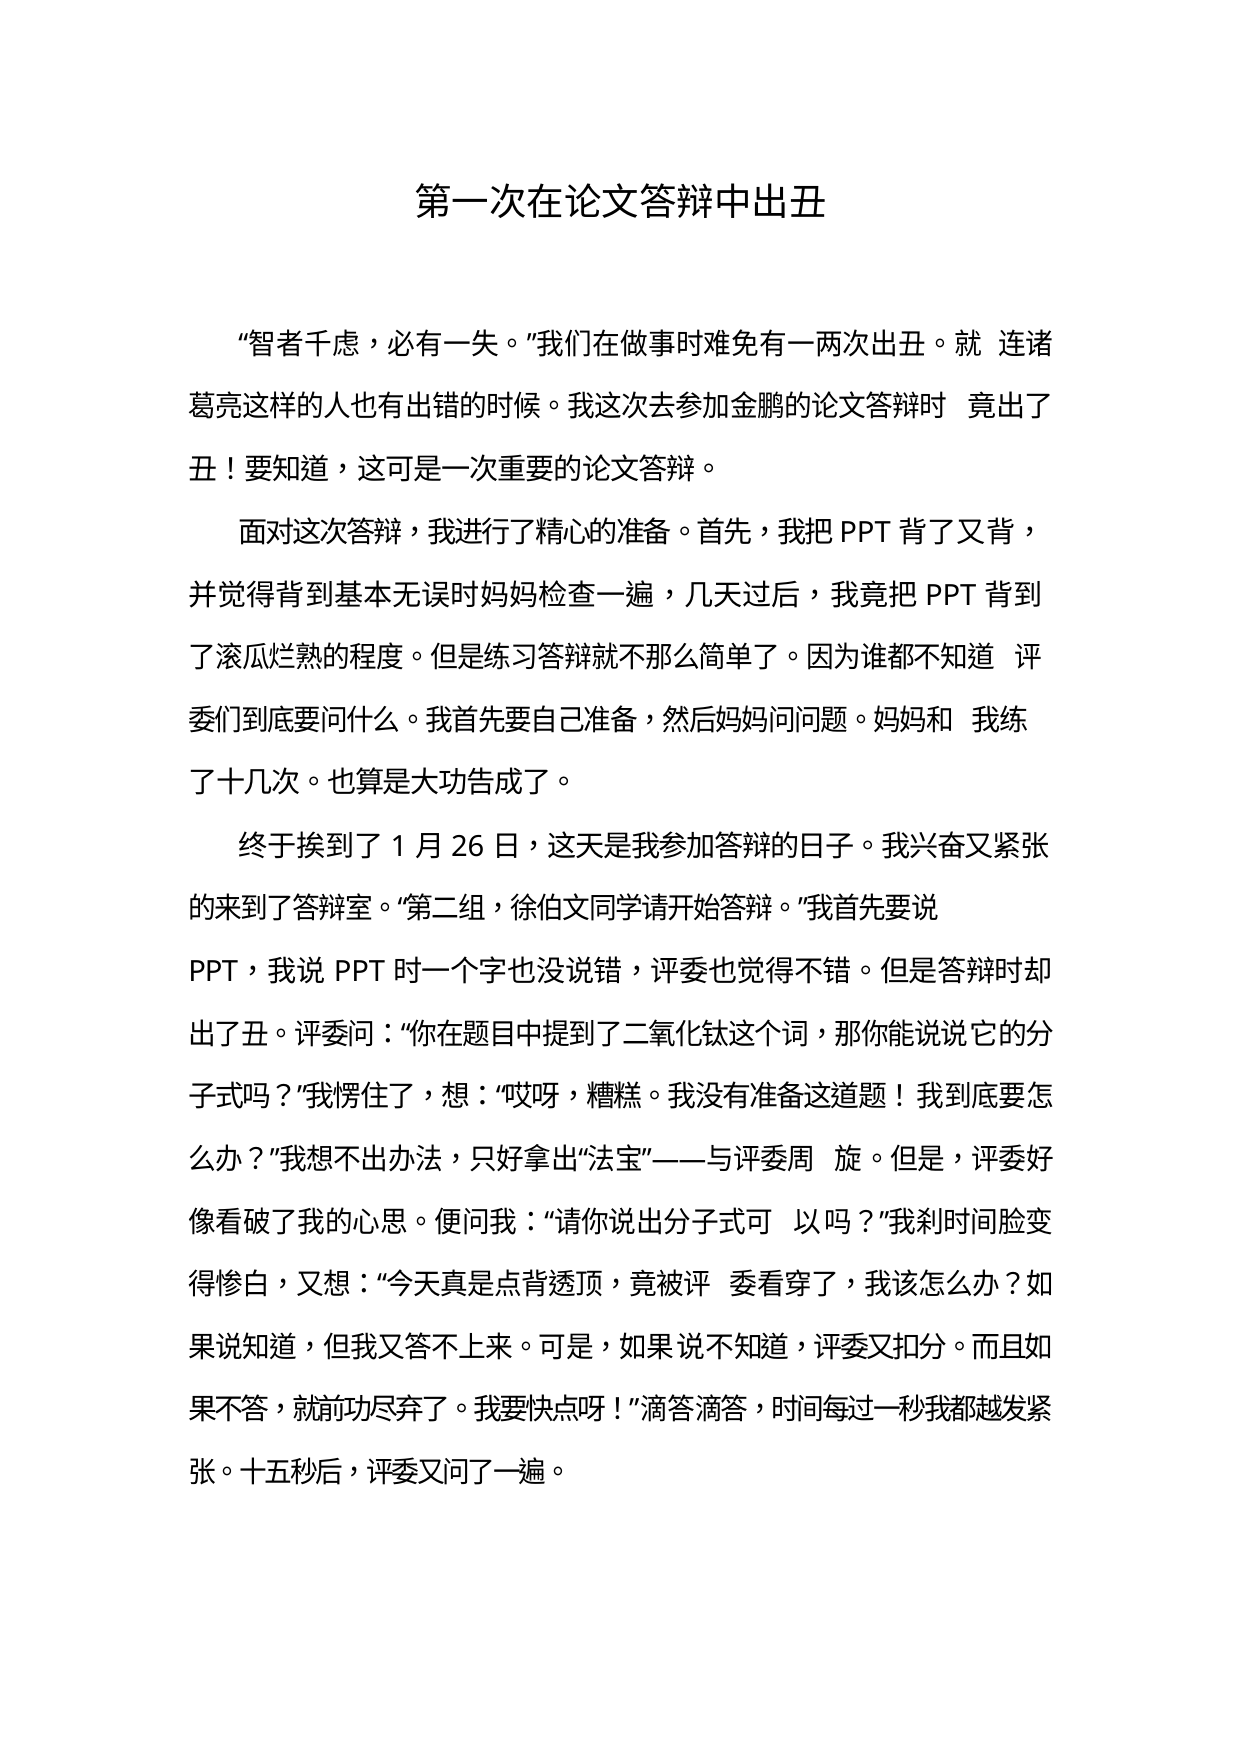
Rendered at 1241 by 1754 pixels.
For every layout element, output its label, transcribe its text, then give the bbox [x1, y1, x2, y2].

text PPT，我说 PPT 时一个字也没说错，评委也觉得不错。但是答辩时却出了丑。评委问：“你在题目中提到了二氧化钛这个词，那你能说说它的分子式吗？”我愣住了，想：“哎呀，糟糕。我没有准备这道题！我到底要怎么办？”我想不出办法，只好拿出“法宝”——与评委周 旋。但是，评委好像看破了我的心思。便问我：“请你说出分子式可 以吗？”我刹时间脸变得惨白，又想：“今天真是点背透顶，竟被评 委看穿了，我该怎么办？如果说知道，但我又答不上来。可是，如果说不知道，评委又扣分。而且如果不答，就前功尽弃了。我要快点呀！”滴答滴答，时间每过一秒我都越发紧张。十五秒后，评委又问了一遍。 [188, 950, 1054, 1491]
subtitle 第一次在论文答辩中出丑 [414, 175, 1184, 226]
text 终于挨到了 1 月 26 日，这天是我参加答辩的日子。我兴奋又紧张的来到了答辩室。“第二组，徐伯文同学请开始答辩。”我首先要说 [188, 825, 1053, 927]
text 面对这次答辩，我进行了精心的准备。首先，我把 PPT 背了又背， 并觉得背到基本无误时妈妈检查一遍，几天过后，我竟把 PPT 背到了滚瓜烂熟的程度。但是练习答辩就不那么简单了。因为谁都不知道 评委们到底要问什么。我首先要自己准备，然后妈妈问问题。妈妈和 我练了十几次。也算是大功告成了。 [188, 511, 1053, 801]
text “智者千虑，必有一失。”我们在做事时难免有一两次出丑。就 连诸葛亮这样的人也有出错的时候。我这次去参加金鹏的论文答辩时 竟出了丑！要知道，这可是一次重要的论文答辩。 [188, 323, 1053, 488]
